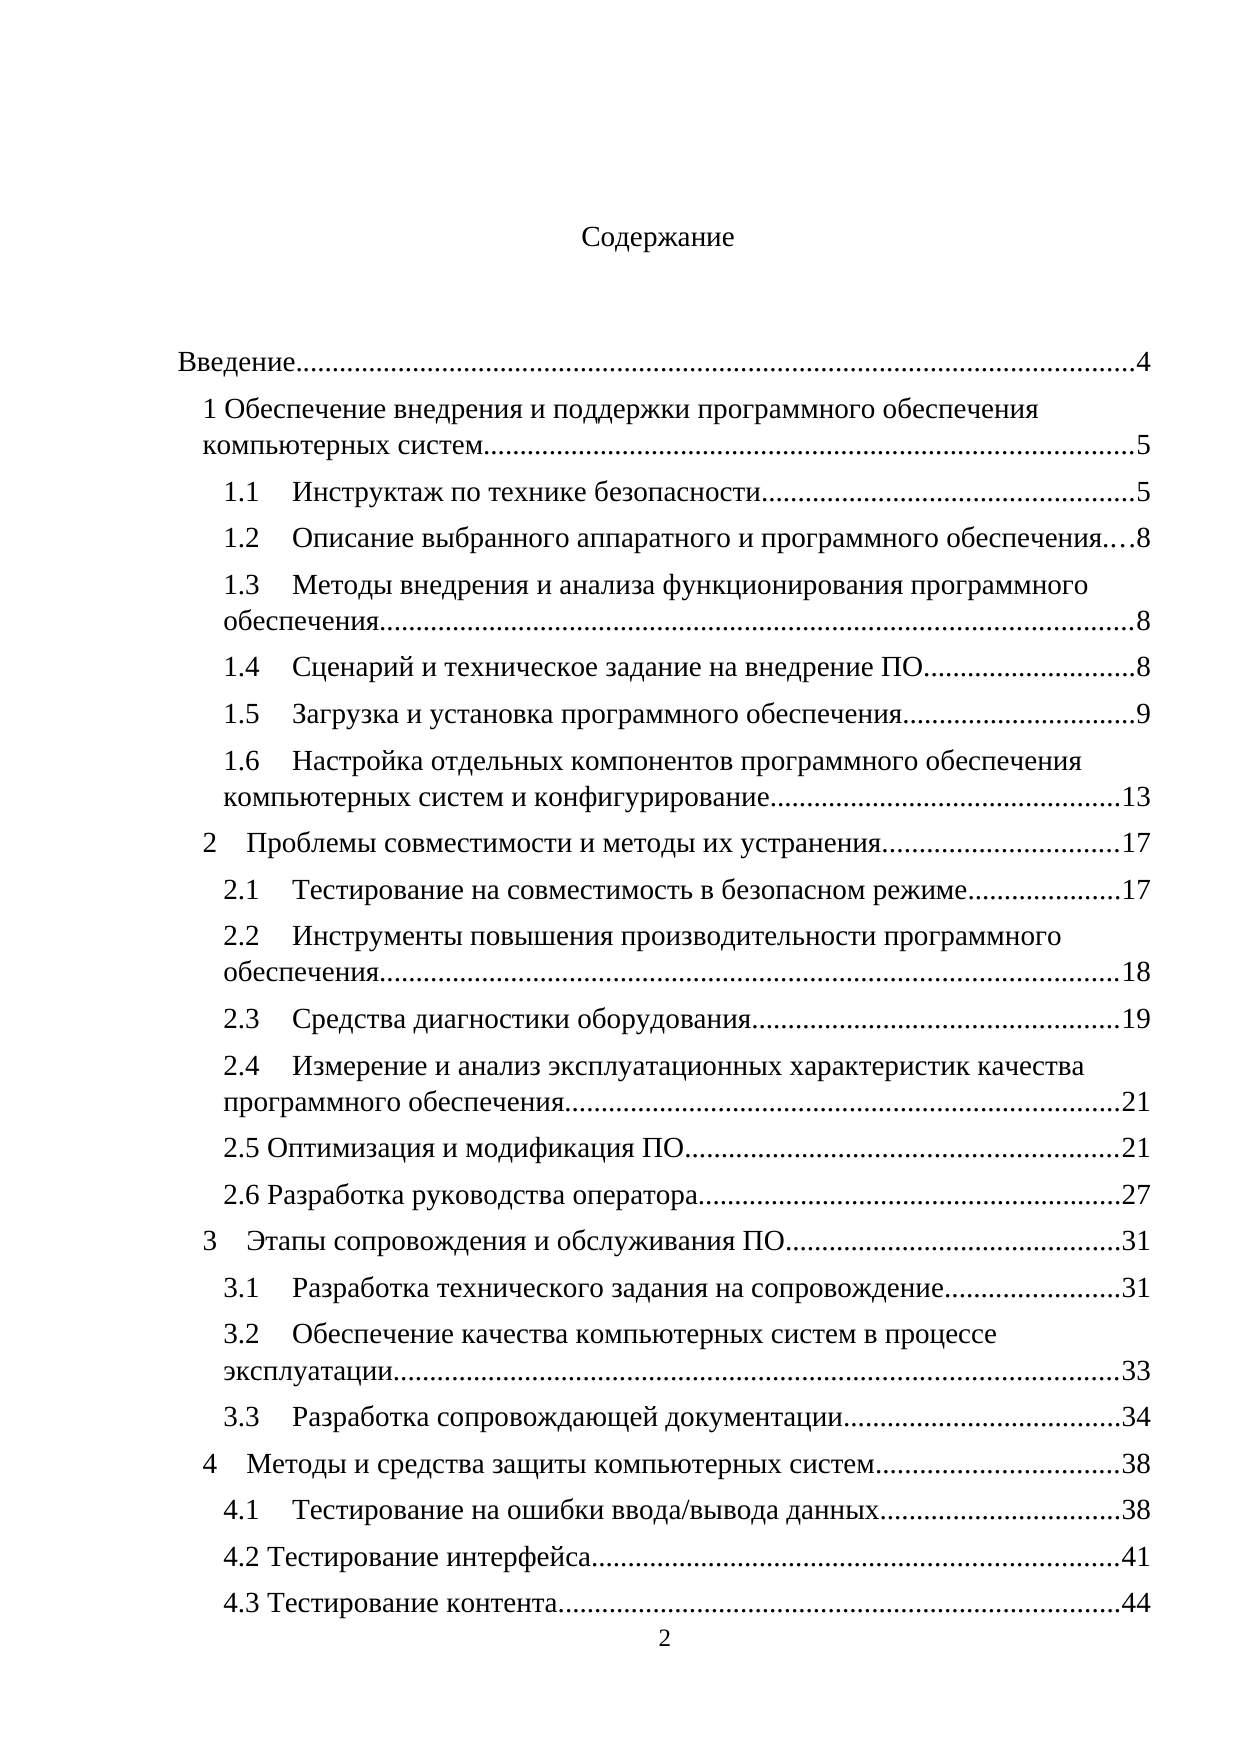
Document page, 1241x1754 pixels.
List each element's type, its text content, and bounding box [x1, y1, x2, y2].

text Содержание [177, 219, 1139, 252]
